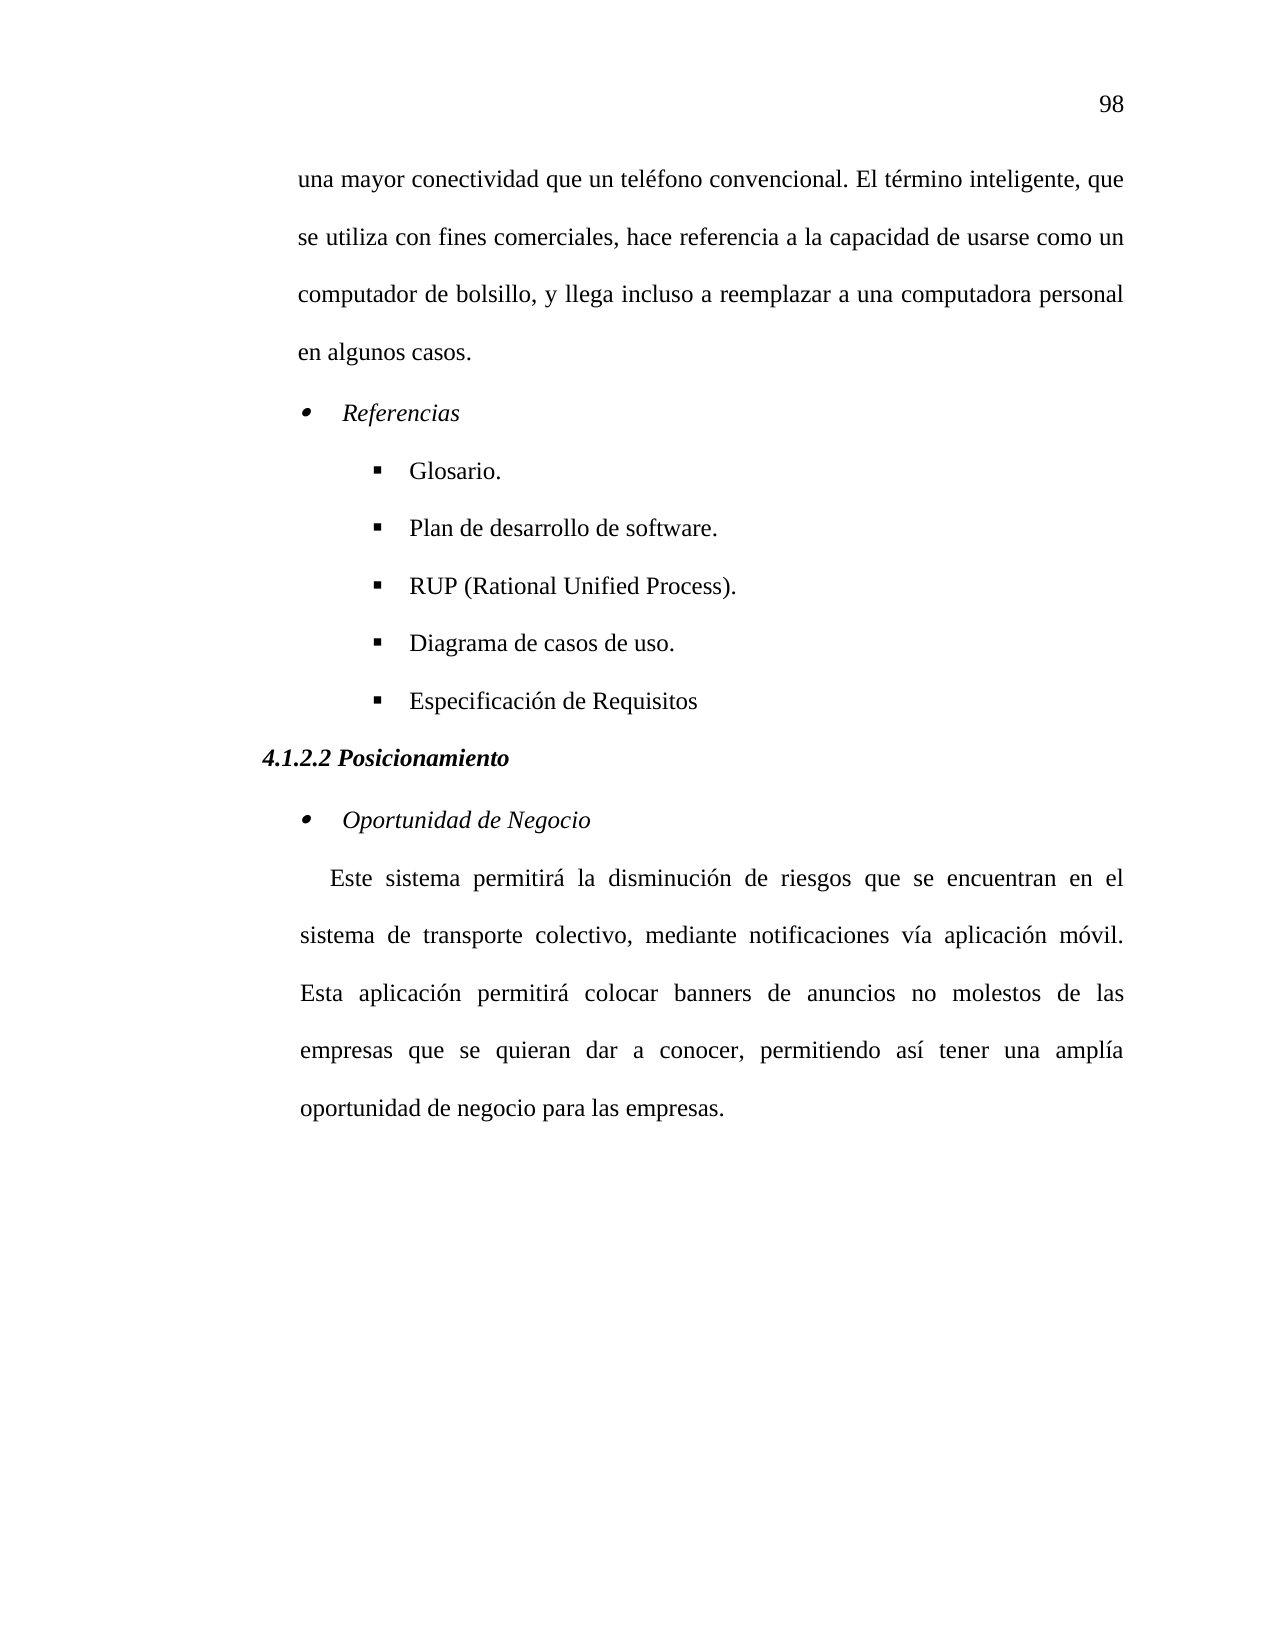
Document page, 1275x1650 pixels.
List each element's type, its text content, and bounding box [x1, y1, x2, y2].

list Diagrama de casos de uso. [372, 628, 1125, 657]
list Plan de desarrollo de software. [372, 513, 1125, 542]
list RUP (Rational Unified Process). [372, 571, 1125, 600]
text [298, 164, 1125, 366]
subtitle Posicionamiento [262, 743, 1125, 772]
list Glosario. [372, 456, 1125, 485]
text Este sistema permitirá la disminución de riesgos que se encuentran en el sistema de transporte colectivo, mediante notificaciones vía aplicación móvil. Esta aplicación permitirá colocar banners de anuncios no molestos de las empresas que se quieran dar a conocer, permitiendo así tener una amplía oportunidad de negocio para las empresas. [300, 863, 1125, 1121]
text Oportunidad de Negocio [300, 805, 1125, 834]
text Referencias [300, 398, 1125, 427]
list Especificación de Requisitos [372, 686, 1125, 715]
